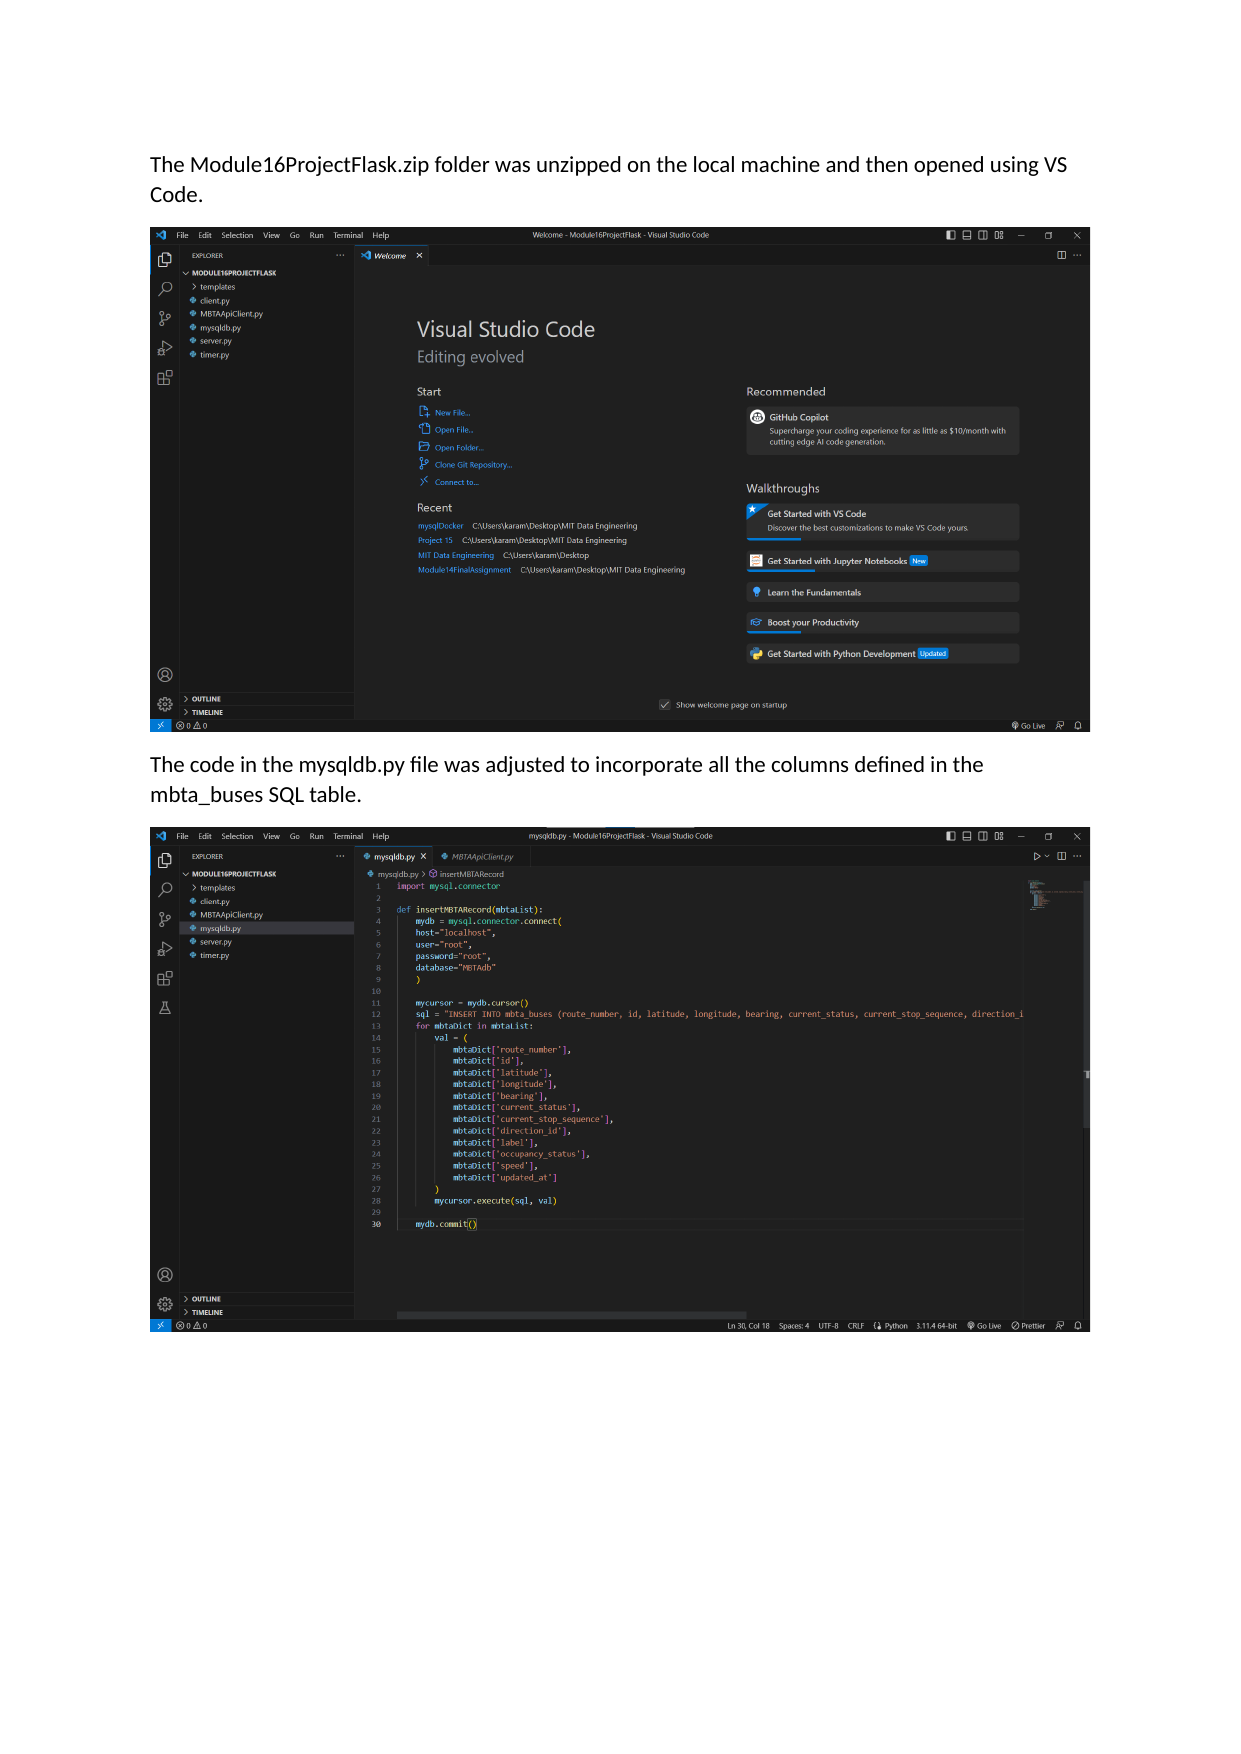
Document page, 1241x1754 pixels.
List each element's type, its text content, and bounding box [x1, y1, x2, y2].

picture [150, 827, 1091, 1332]
text The Module16ProjectFlask.zip folder was unzipped on the local machine and then opened using VS Code. [150, 150, 1090, 208]
text The code in the mysqldb.py file was adjusted to incorporate all the columns defined in the mbta_buses SQL table. [150, 750, 1090, 808]
picture [150, 227, 1091, 732]
